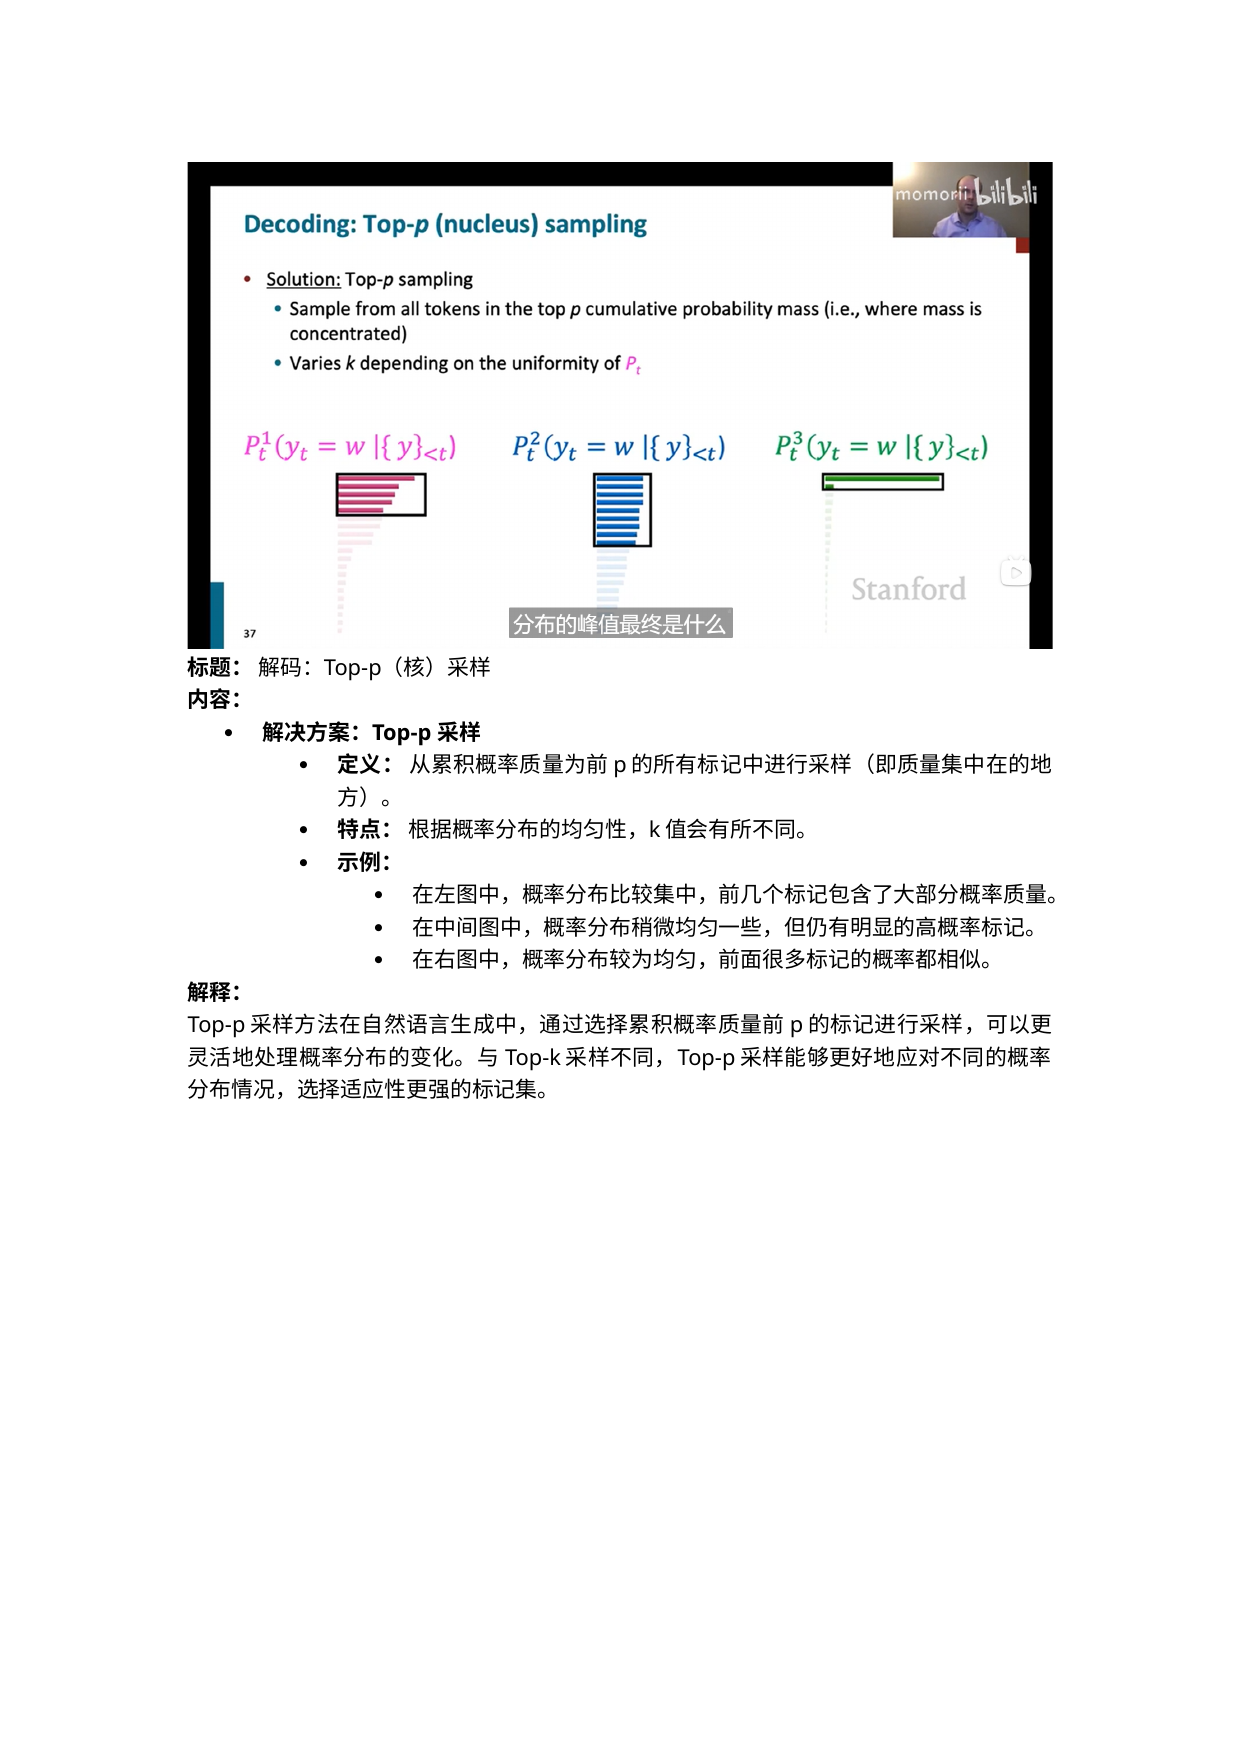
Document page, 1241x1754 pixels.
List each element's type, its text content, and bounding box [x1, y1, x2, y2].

picture [187, 162, 1053, 649]
text 解释： Top-p采样方法在自然语言生成中，通过选择累积概率质量前p的标记进行采样，可以更灵活地处理概率分布的变化。与Top-k采样不同，Top-p采样能够更好地应对不同的概率分布情况，选择适应性更强的标记集。 [187, 974, 1053, 1104]
list 解决方案：Top-p 采样 [225, 714, 1053, 747]
list 在左图中，概率分布比较集中，前几个标记包含了大部分概率质量。 [375, 877, 1053, 909]
list 特点： 根据概率分布的均匀性，k值会有所不同。 [300, 812, 1053, 844]
list 在右图中，概率分布较为均匀，前面很多标记的概率都相似。 [375, 942, 1053, 974]
list 定义： 从累积概率质量为前p的所有标记中进行采样（即质量集中在的地方）。 [300, 747, 1053, 812]
text 内容： [187, 682, 1053, 714]
list 在中间图中，概率分布稍微均匀一些，但仍有明显的高概率标记。 [375, 909, 1053, 942]
list 示例： [300, 844, 1053, 877]
text 标题： 解码：Top-p（核）采样 [187, 649, 1053, 682]
